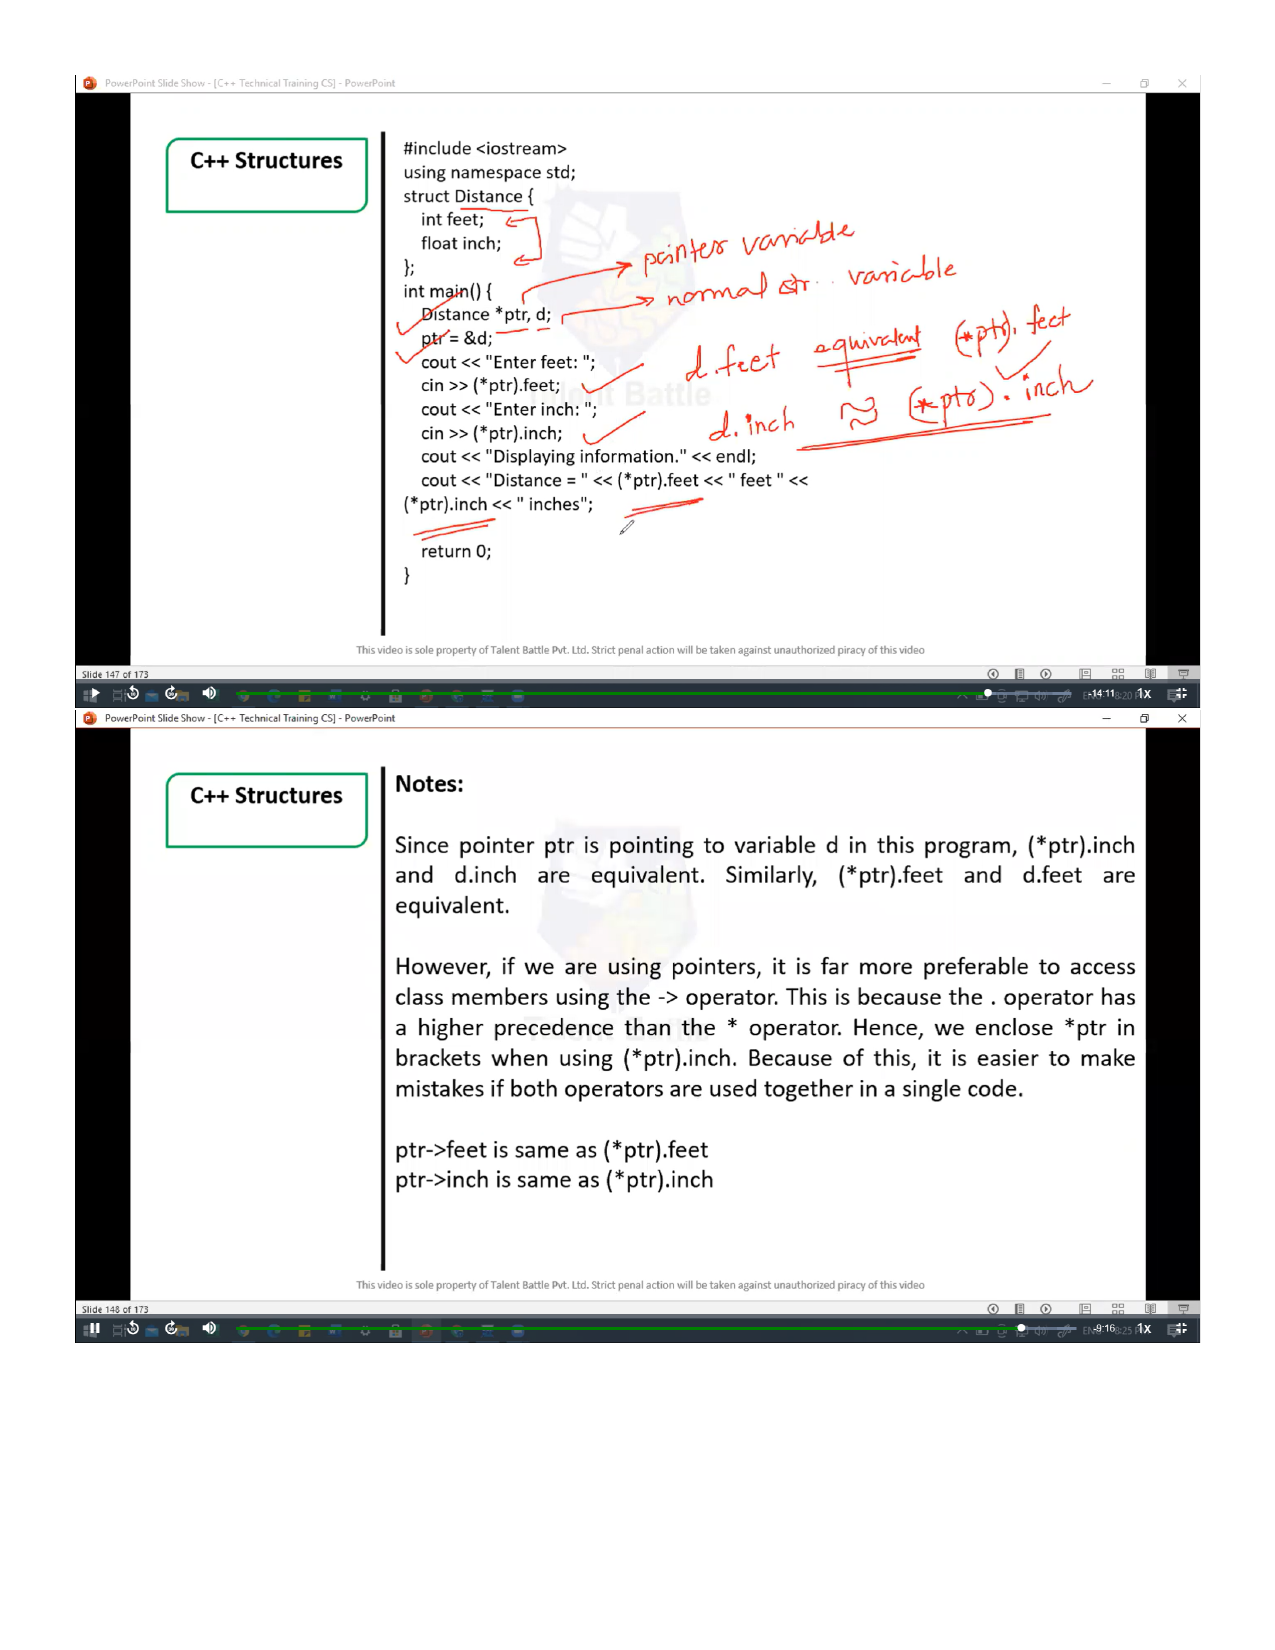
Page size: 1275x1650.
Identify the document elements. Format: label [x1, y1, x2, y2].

picture [75, 75, 1200, 708]
picture [75, 710, 1200, 1343]
